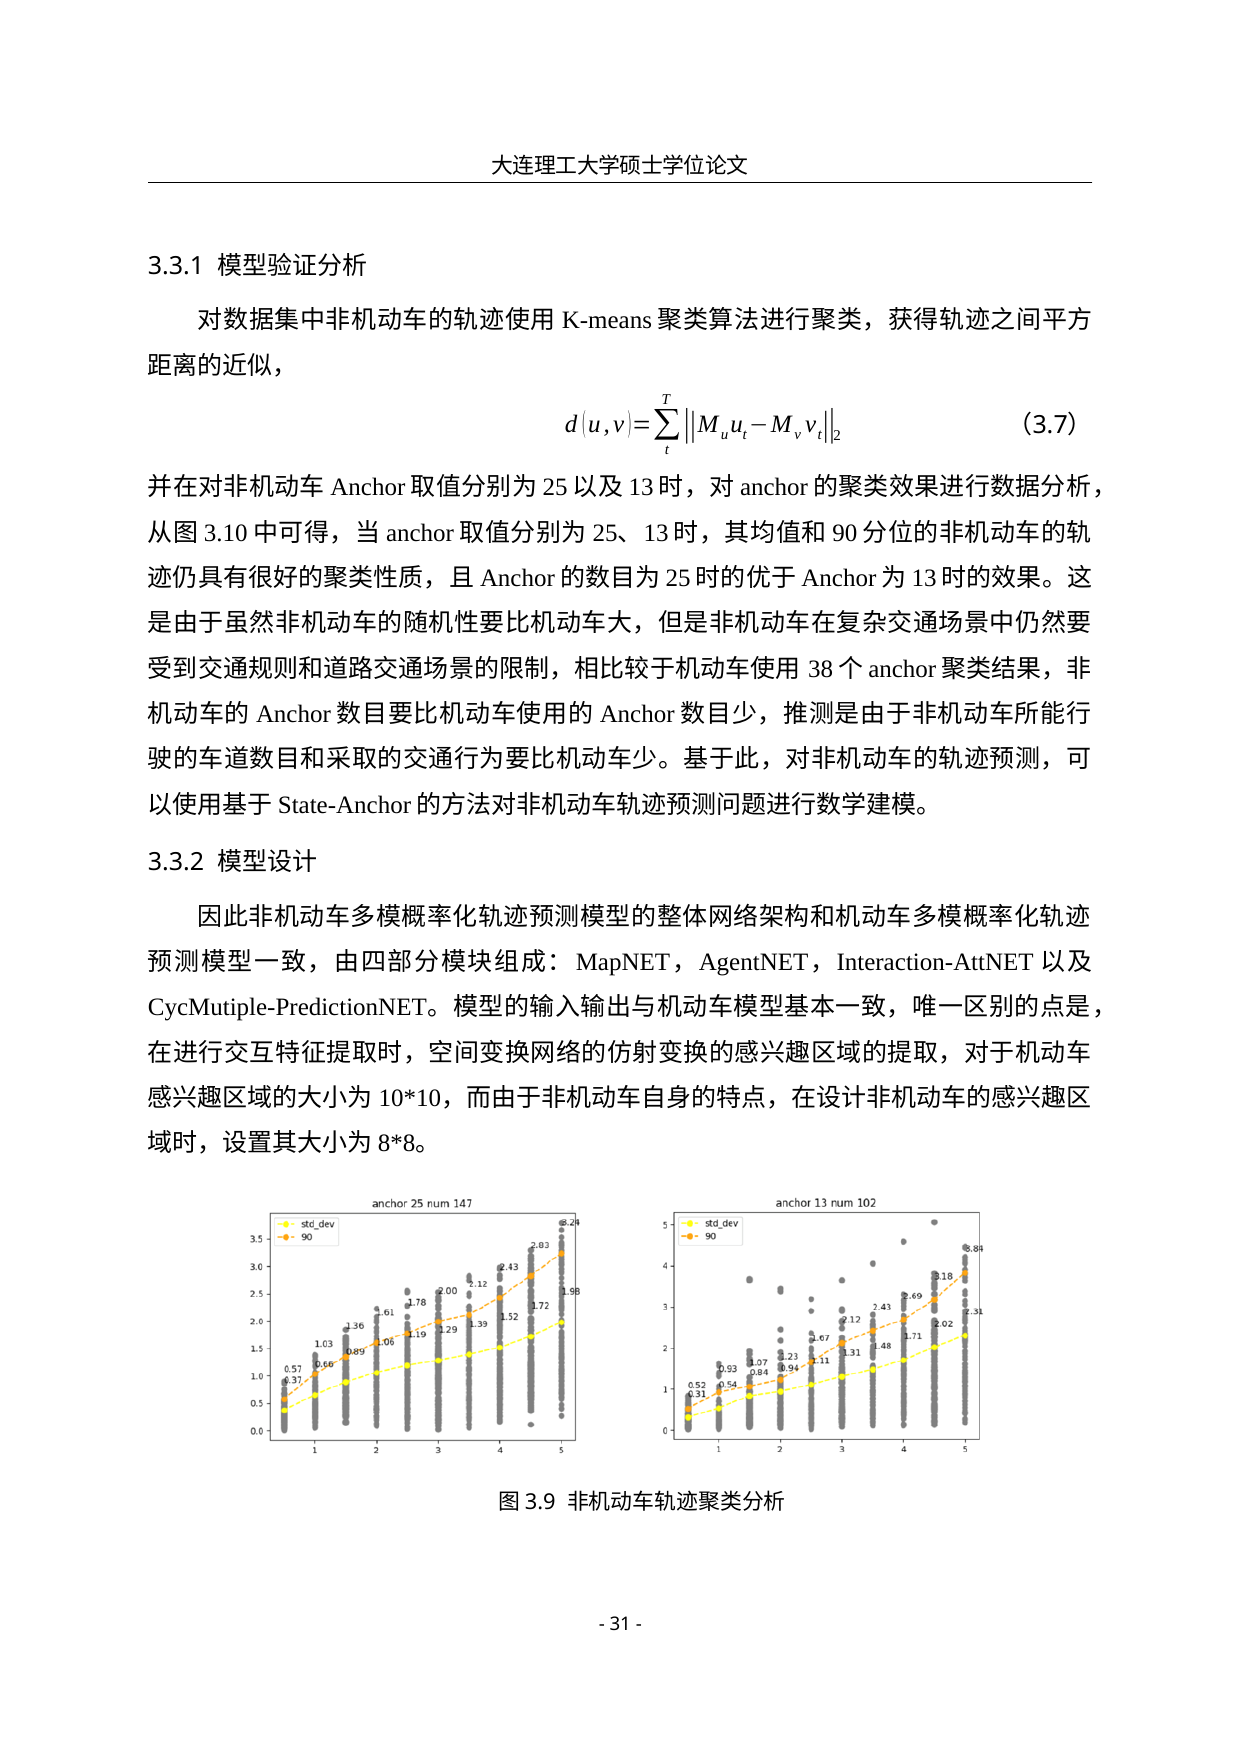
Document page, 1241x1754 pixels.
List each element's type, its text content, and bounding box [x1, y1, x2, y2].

text 图3.9 非机动车轨迹聚类分析 [148, 1484, 1092, 1516]
text （3.7） [148, 391, 1092, 458]
text 并在对非机动车Anchor取值分别为25以及13时，对anchor的聚类效果进行数据分析，从图3.10中可得，当anchor取值分别为25、13时，其均值和90分位的非机动车的轨迹仍具有很好的聚类性质，且Anchor的数目为25时的优于Anchor为13时的效果。这是由于虽然非机动车的随机性要比机动车大，但是非机动车在复杂交通场景中仍然要受到交通规则和道路交通场景的限制，相比较于机动车使用38个anchor聚类结果，非机动车的Anchor数目要比机动车使用的Anchor数目少，推测是由于非机动车所能行驶的车道数目和采取的交通行为要比机动车少。基于此，对非机动车的轨迹预测，可以使用基于State-Anchor的方法对非机动车轨迹预测问题进行数学建模。 [148, 467, 1092, 820]
picture [235, 1168, 1006, 1477]
subtitle 3.3.1 模型验证分析 [148, 246, 1092, 282]
text 对数据集中非机动车的轨迹使用K-means聚类算法进行聚类，获得轨迹之间平方距离的近似， [148, 300, 1092, 381]
text 因此非机动车多模概率化轨迹预测模型的整体网络架构和机动车多模概率化轨迹预测模型一致，由四部分模块组成：MapNET，AgentNET，Interaction-AttNET以及CycMutiple-PredictionNET。模型的输入输出与机动车模型基本一致，唯一区别的点是，在进行交互特征提取时，空间变换网络的仿射变换的感兴趣区域的提取，对于机动车感兴趣区域的大小为10*10，而由于非机动车自身的特点，在设计非机动车的感兴趣区域时，设置其大小为8*8。 [148, 896, 1092, 1159]
subtitle 3.3.2 模型设计 [148, 842, 1092, 878]
